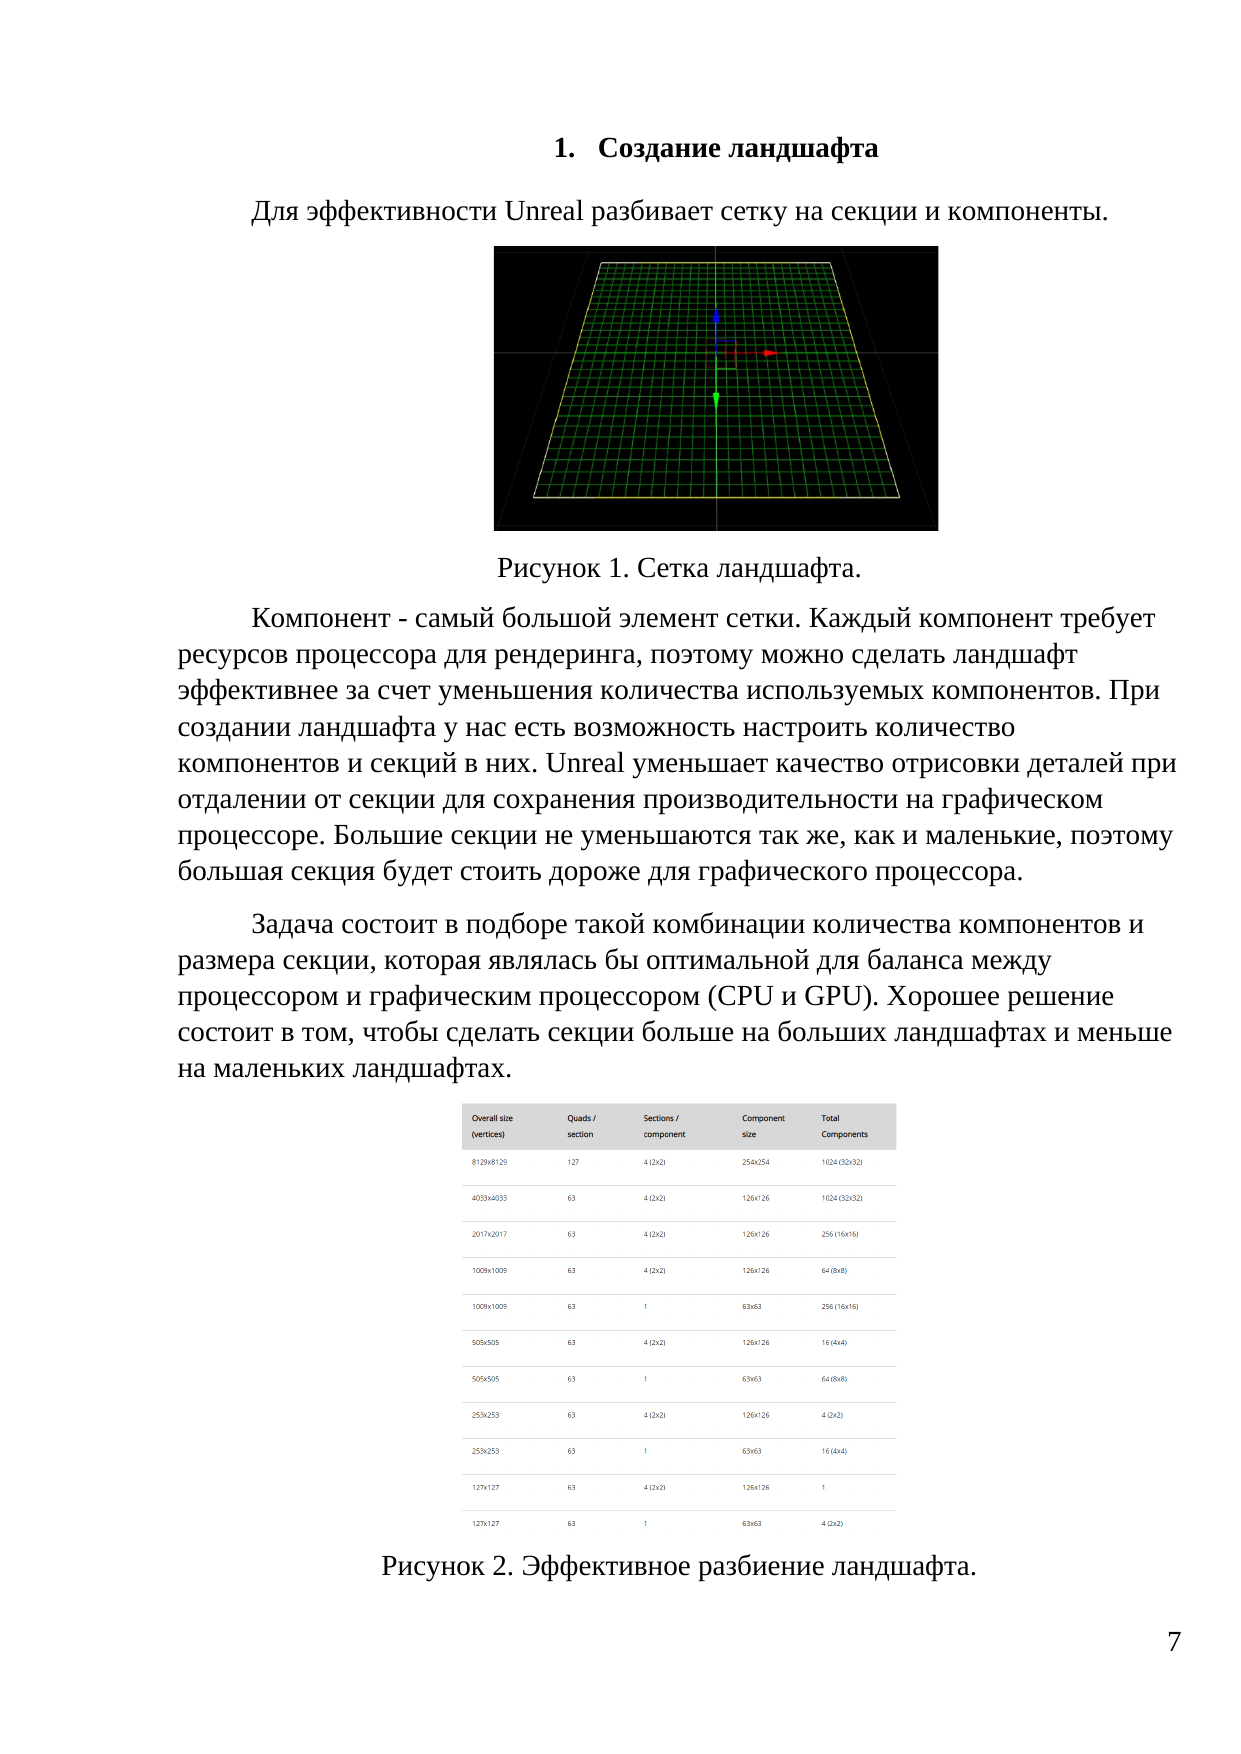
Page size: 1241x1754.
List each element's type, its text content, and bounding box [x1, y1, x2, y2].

text Задача состоит в подборе такой комбинации количества компонентов и размера секции, которая являлась бы оптимальной для баланса между процессором и графическим процессором (CPU и GPU). Хорошее решение состоит в том, чтобы сделать секции больше на больших ландшафтах и меньше на маленьких ландшафтах. [177, 906, 1181, 1084]
picture [493, 246, 939, 531]
text Рисунок 2. Эффективное разбиение ландшафта. [177, 1548, 1181, 1582]
text Компонент - самый большой элемент сетки. Каждый компонент требует ресурсов процессора для рендеринга, поэтому можно сделать ландшафт эффективнее за счет уменьшения количества используемых компонентов. При создании ландшафта у нас есть возможность настроить количество компонентов и секций в них. Unreal уменьшает качество отрисовки деталей при отдалении от секции для сохранения производительности на графическом процессоре. Большие секции не уменьшаются так же, как и маленькие, поэтому большая секция будет стоить дороже для графического процессора. [177, 600, 1181, 887]
list Создание ландшафта [251, 131, 1181, 164]
picture [462, 1103, 897, 1532]
text Для эффективности Unreal разбивает сетку на секции и компоненты. [177, 193, 1181, 227]
text Рисунок 1. Сетка ландшафта. [177, 550, 1181, 583]
